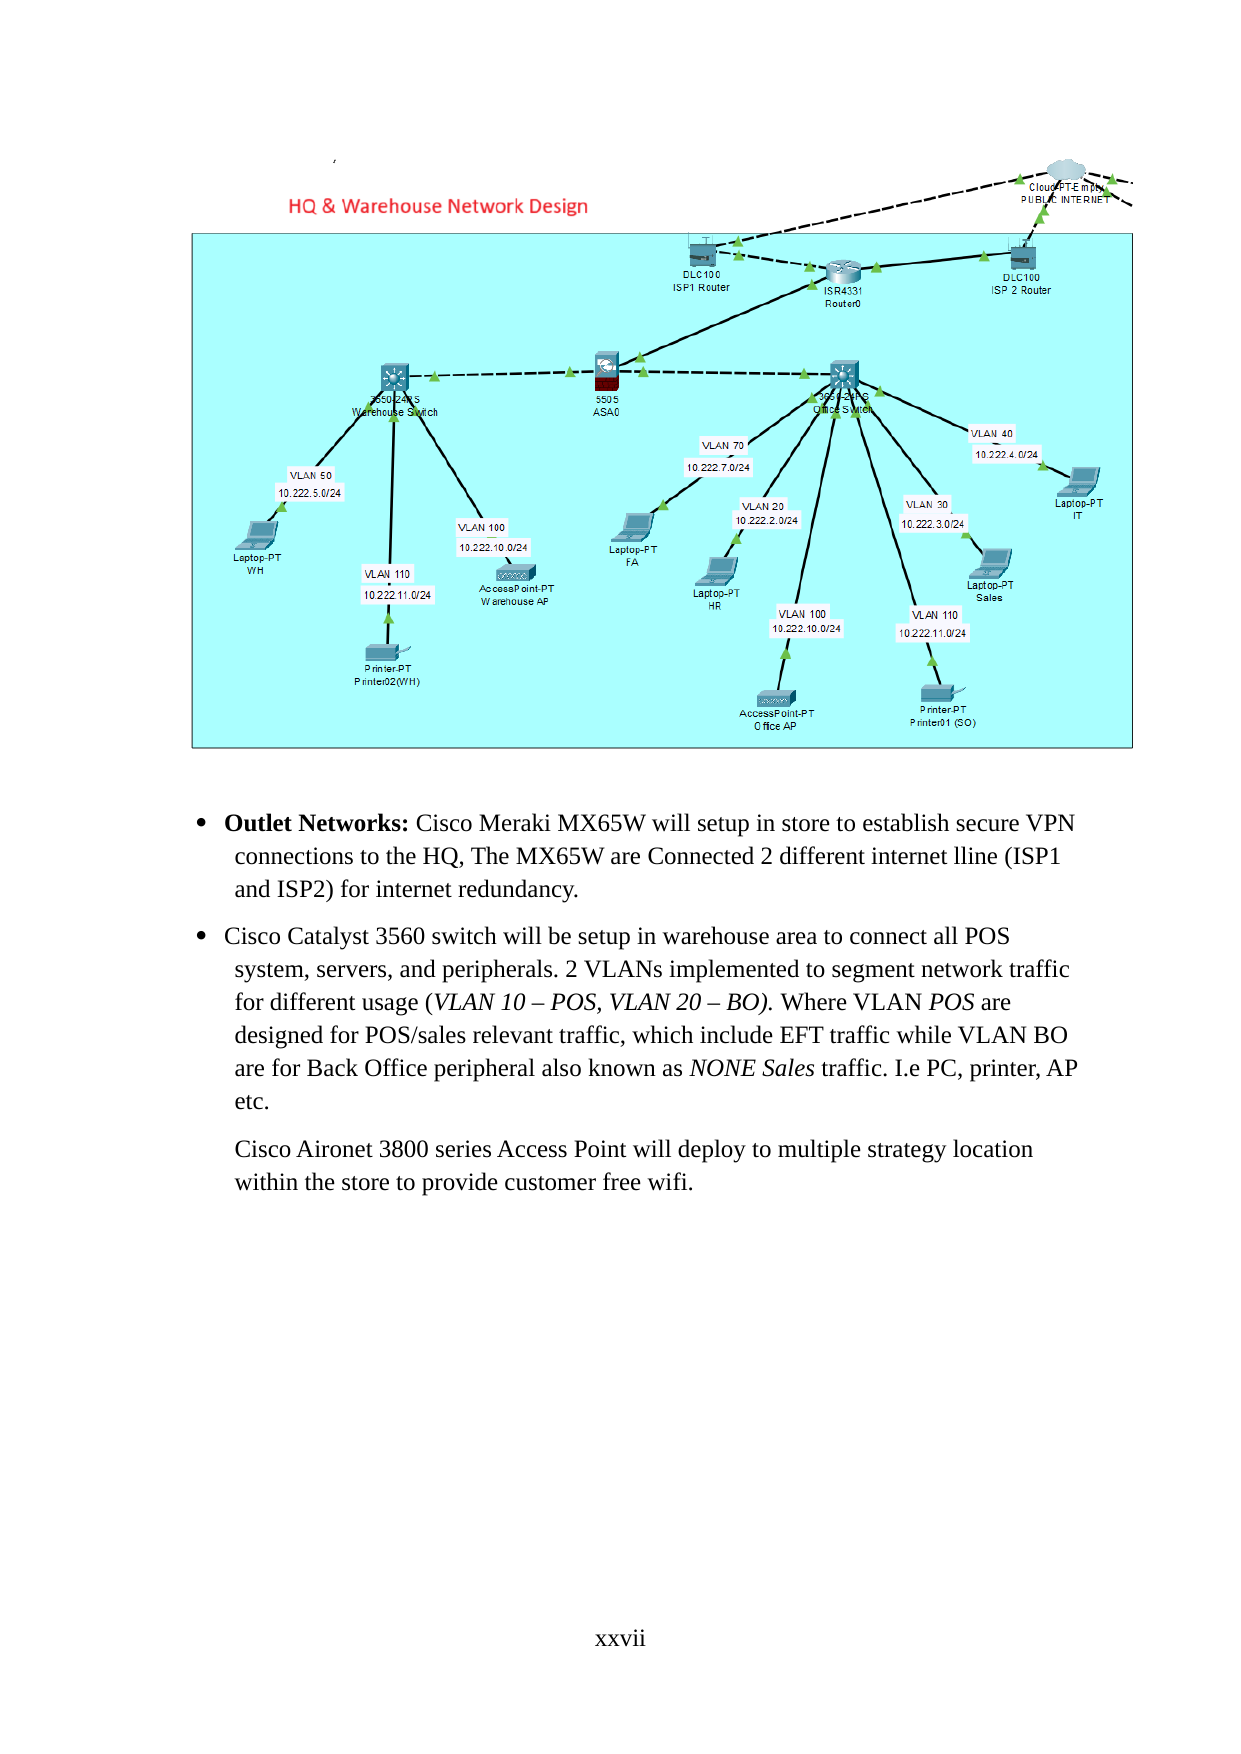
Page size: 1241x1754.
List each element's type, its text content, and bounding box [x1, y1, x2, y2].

list Cisco Catalyst 3560 switch will be setup in warehouse area to connect all POS system, servers, and peripherals. 2 VLANs implemented to segment network traffic for different usage (VLAN 10 – POS, VLAN 20 – BO). Where VLAN POS are designed for POS/sales relevant traffic, which include EFT traffic while VLAN BO are for Back Office peripheral also known as NONE Sales traffic. I.e PC, printer, AP etc. [197, 921, 1090, 1115]
picture [183, 152, 1133, 752]
list Outlet Networks: Cisco Meraki MX65W will setup in store to establish secure VPN connections to the HQ, The MX65W are Connected 2 different internet lline (ISP1 and ISP2) for internet redundancy. [197, 808, 1090, 902]
list Cisco Aironet 3800 series Access Point will deploy to multiple strategy location within the store to provide customer free wifi. [234, 1134, 1090, 1196]
